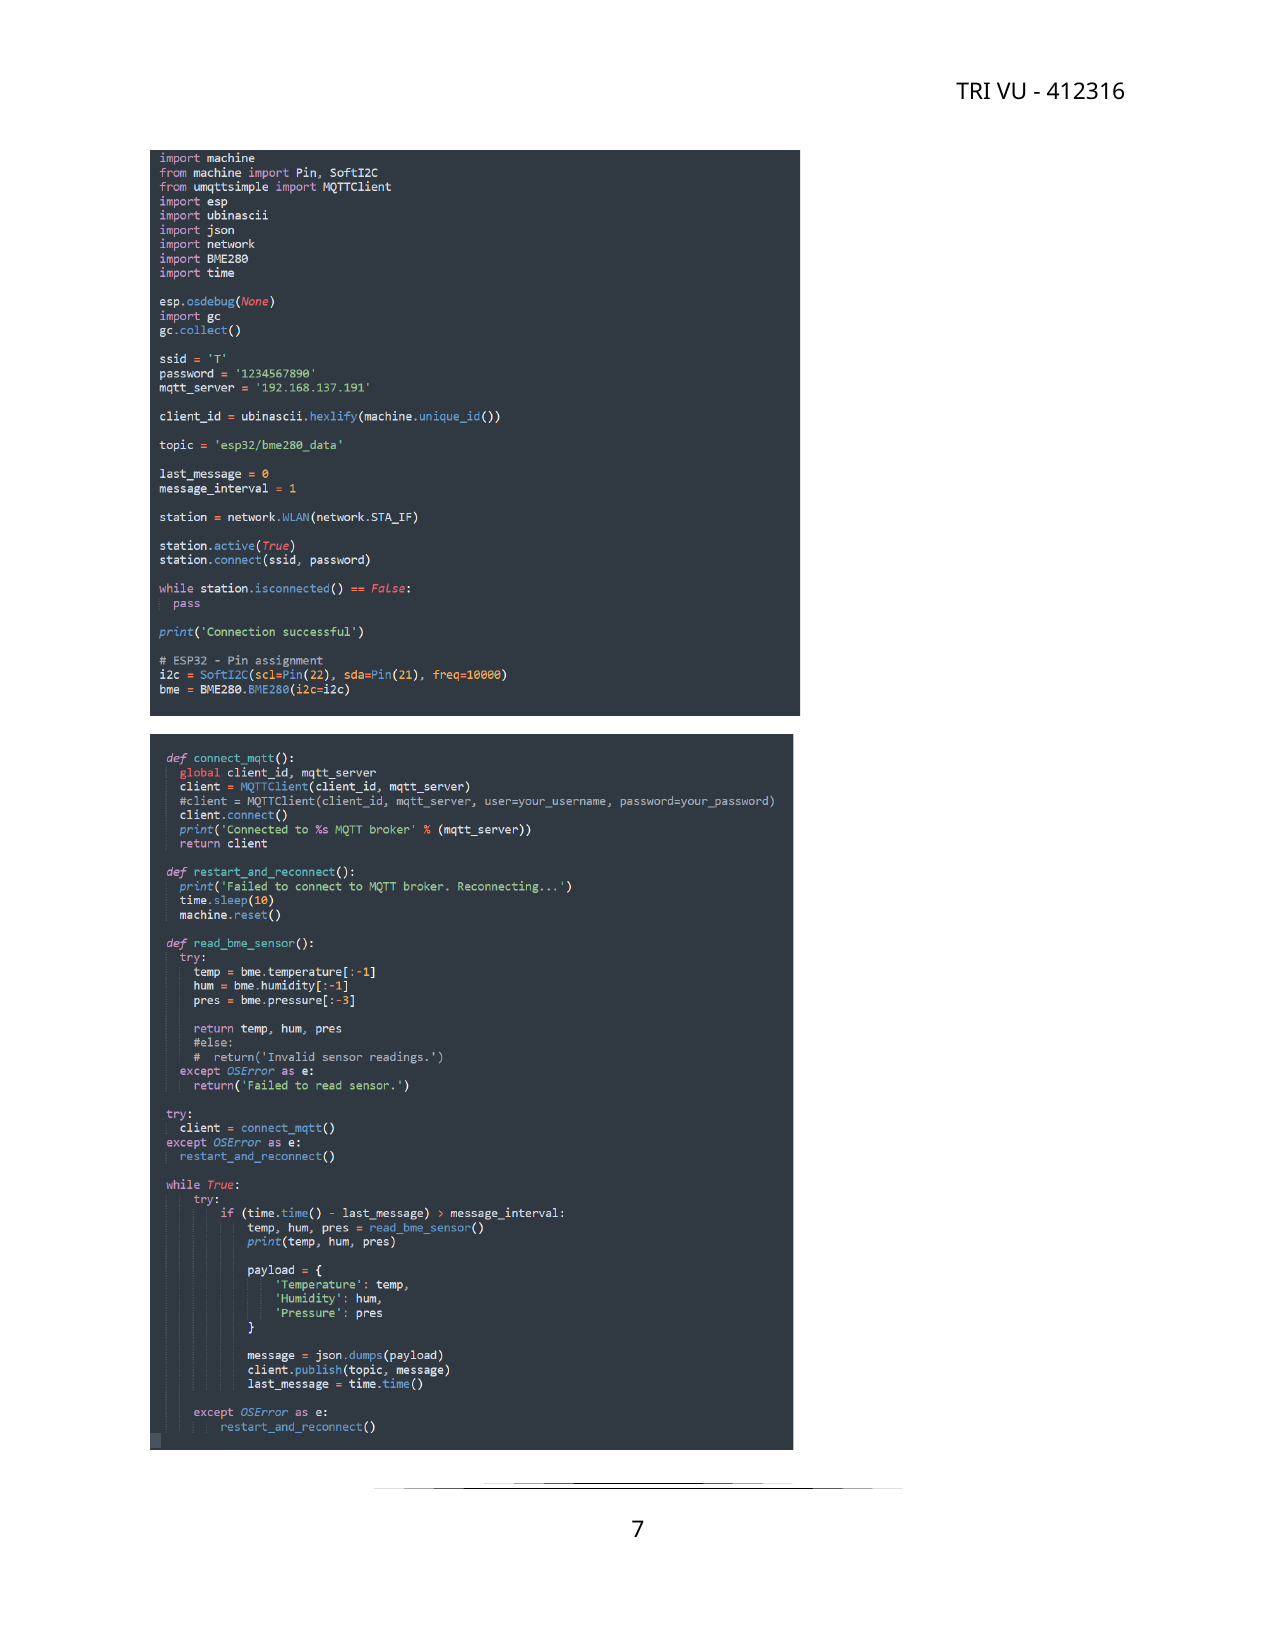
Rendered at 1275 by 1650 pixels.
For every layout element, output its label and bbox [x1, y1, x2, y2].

picture [150, 734, 794, 1450]
picture [150, 150, 800, 716]
